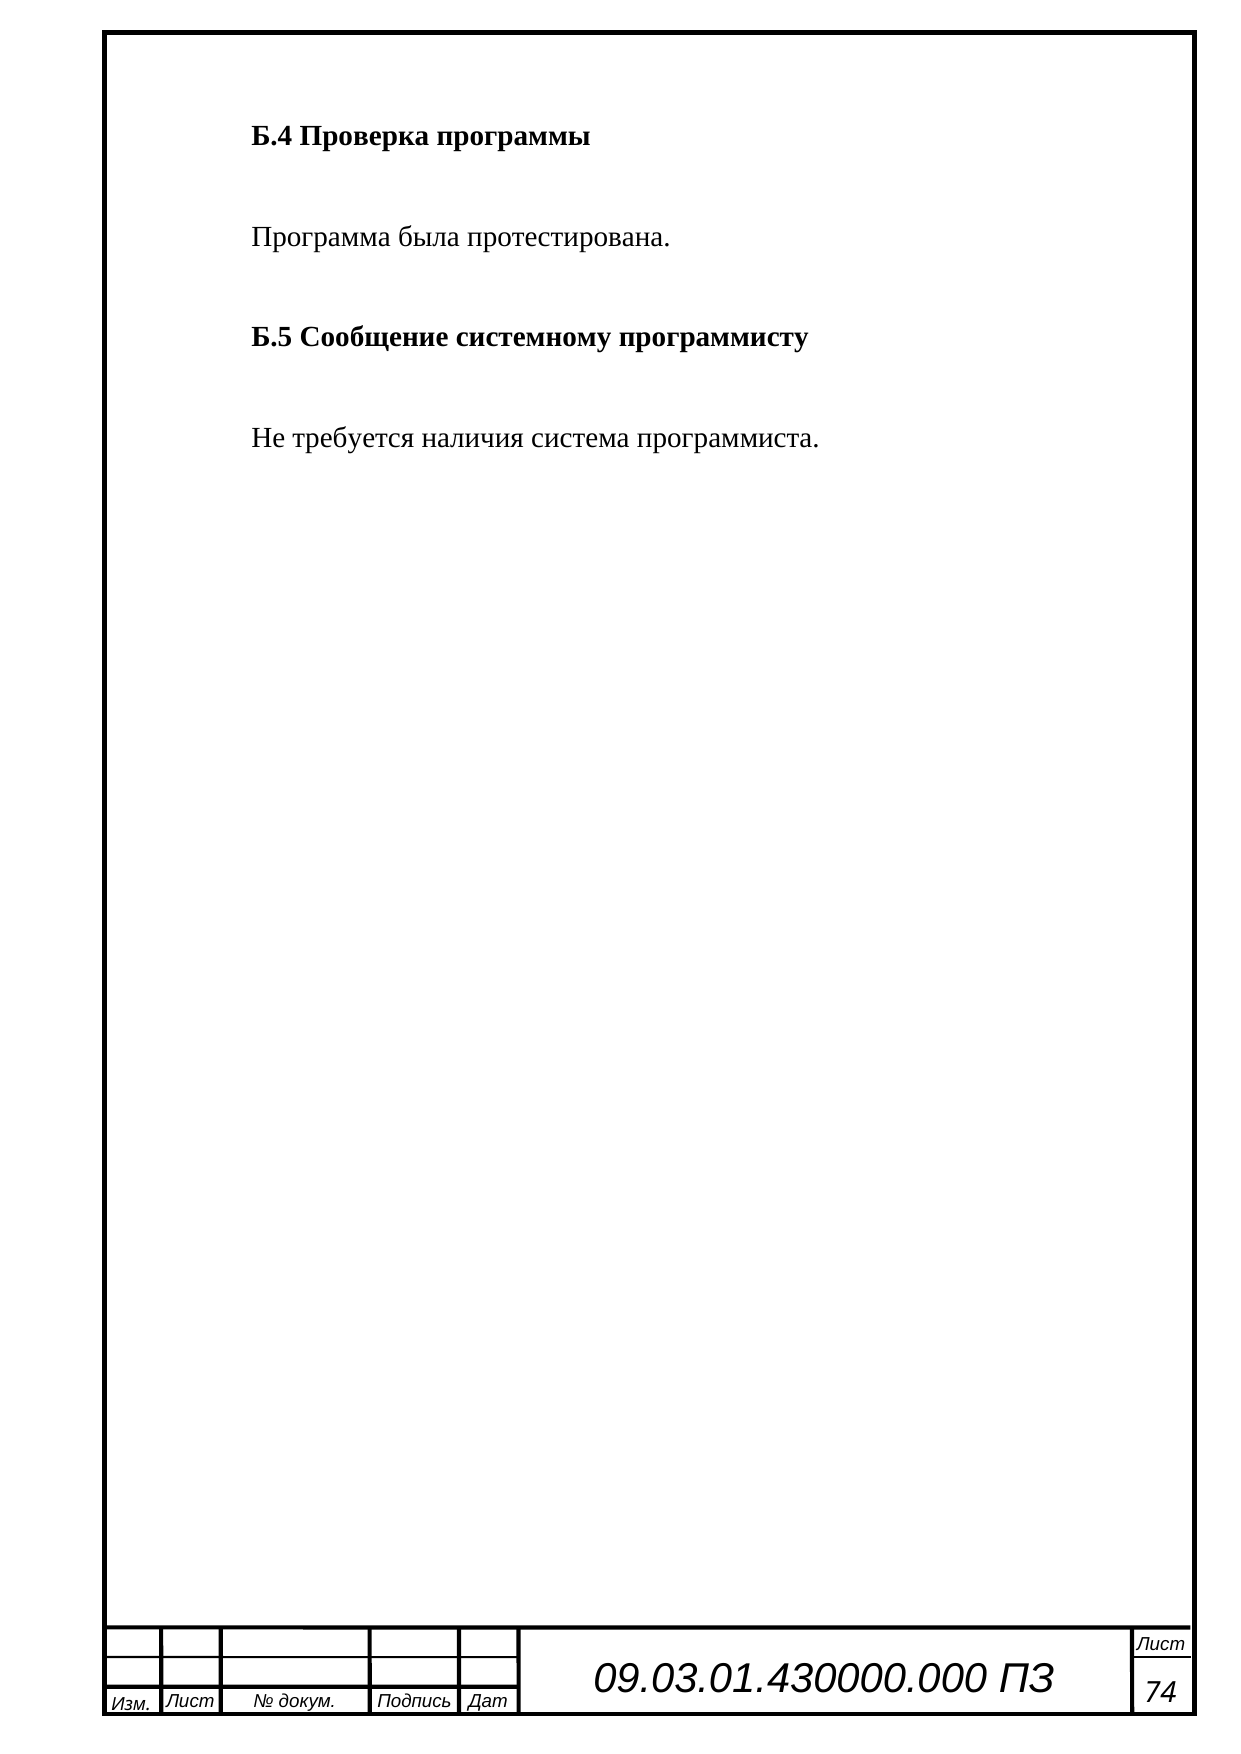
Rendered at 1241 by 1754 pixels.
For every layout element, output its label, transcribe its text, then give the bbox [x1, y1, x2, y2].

text Программа была протестирована. [177, 219, 1152, 252]
text Б.4 Проверка программы [177, 118, 1152, 152]
text Не требуется наличия система программиста. [177, 420, 1152, 453]
text Б.5 Сообщение системному программисту [177, 319, 1152, 353]
